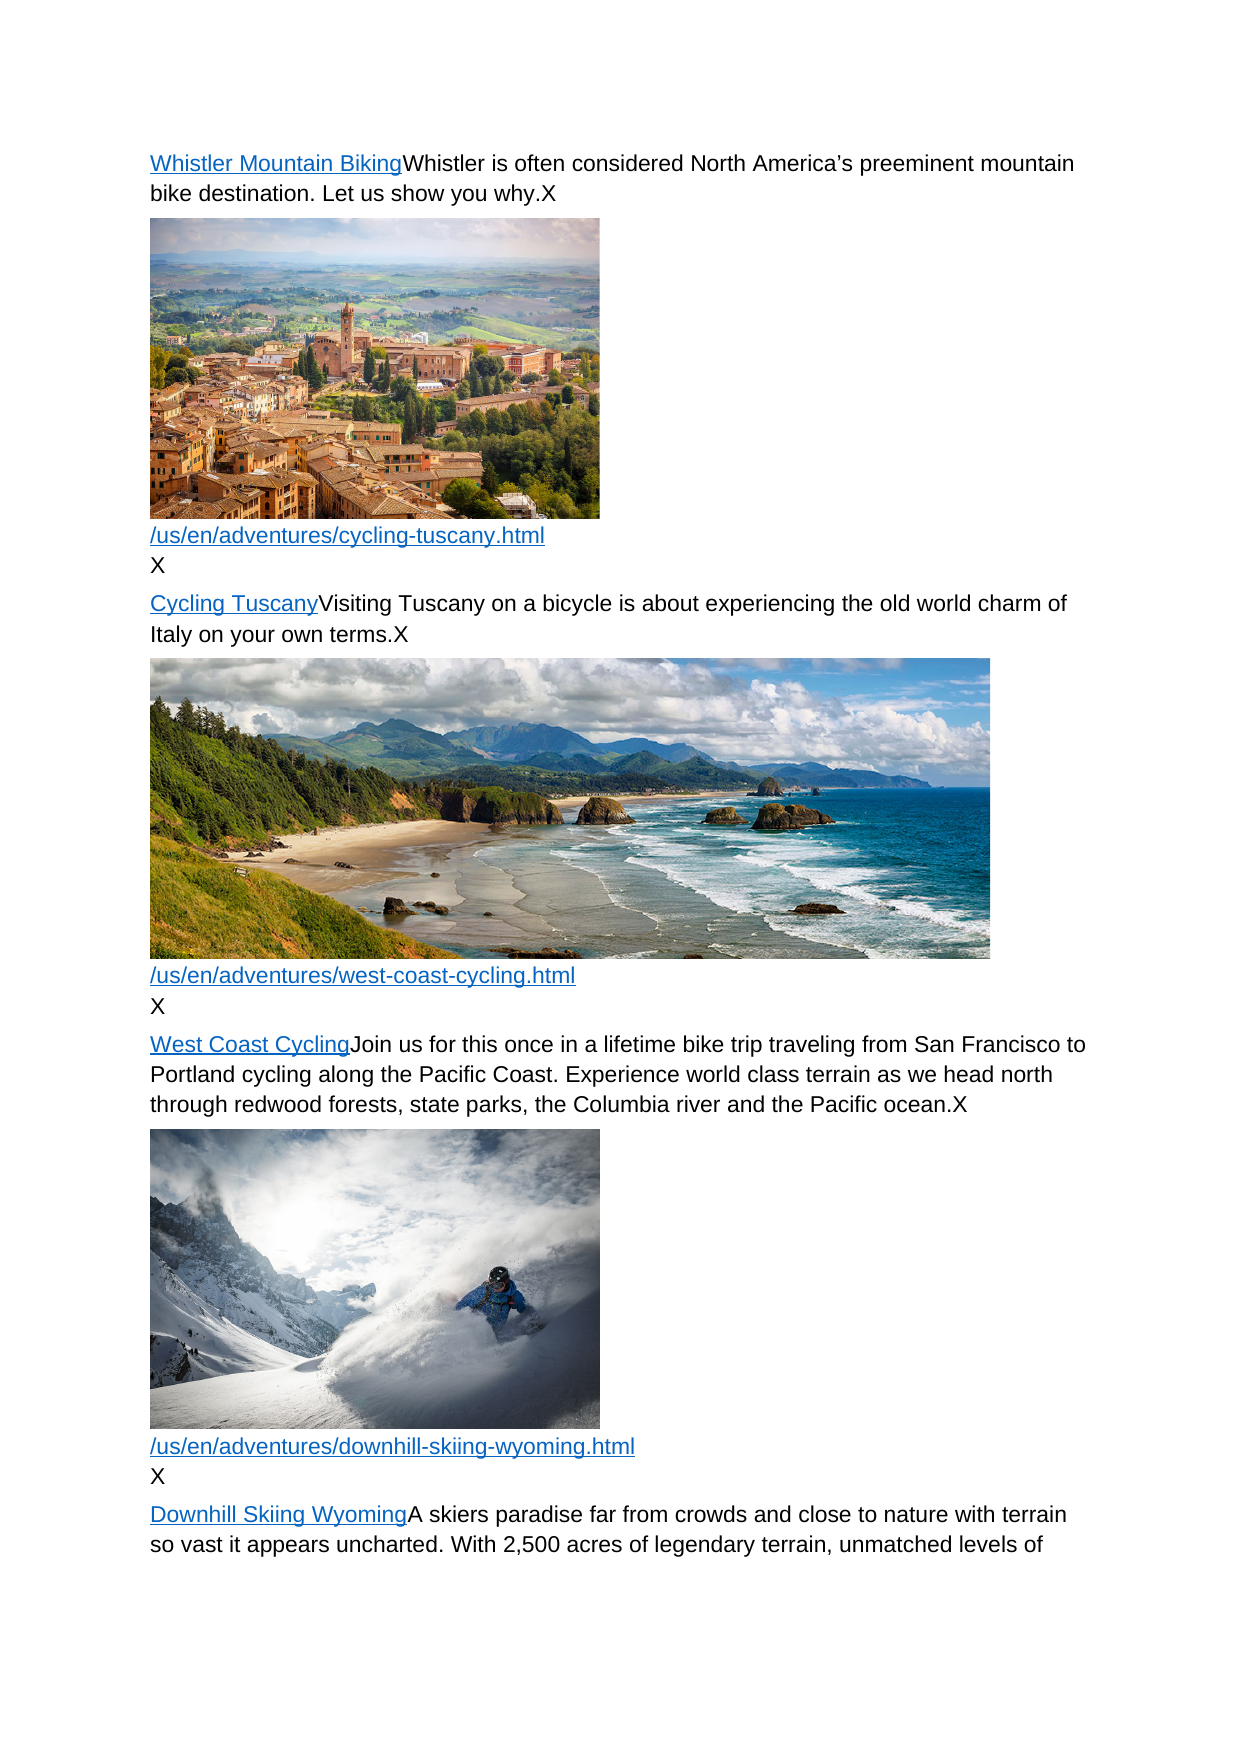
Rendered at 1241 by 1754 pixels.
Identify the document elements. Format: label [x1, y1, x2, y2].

picture [150, 218, 600, 519]
picture [150, 1129, 600, 1429]
picture [150, 658, 991, 959]
